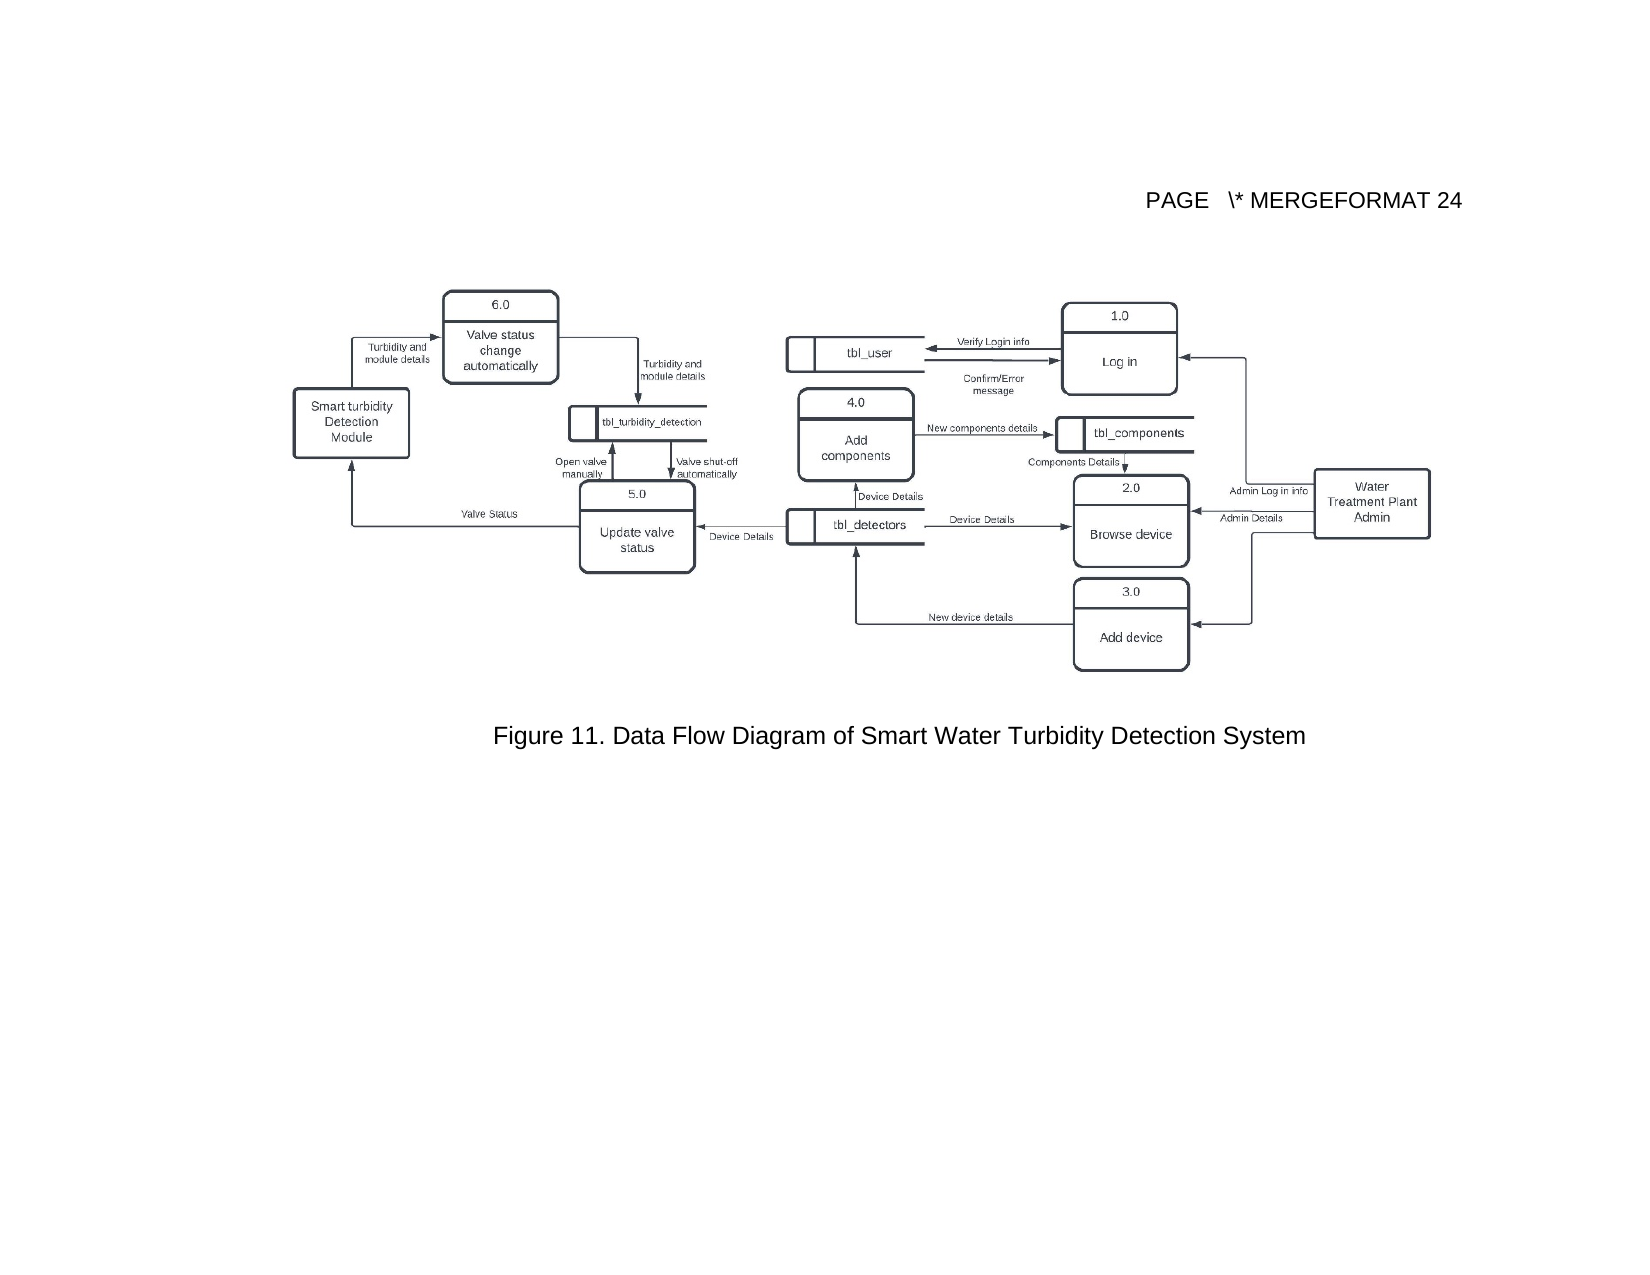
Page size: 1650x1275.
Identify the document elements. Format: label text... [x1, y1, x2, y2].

picture [271, 268, 1452, 693]
